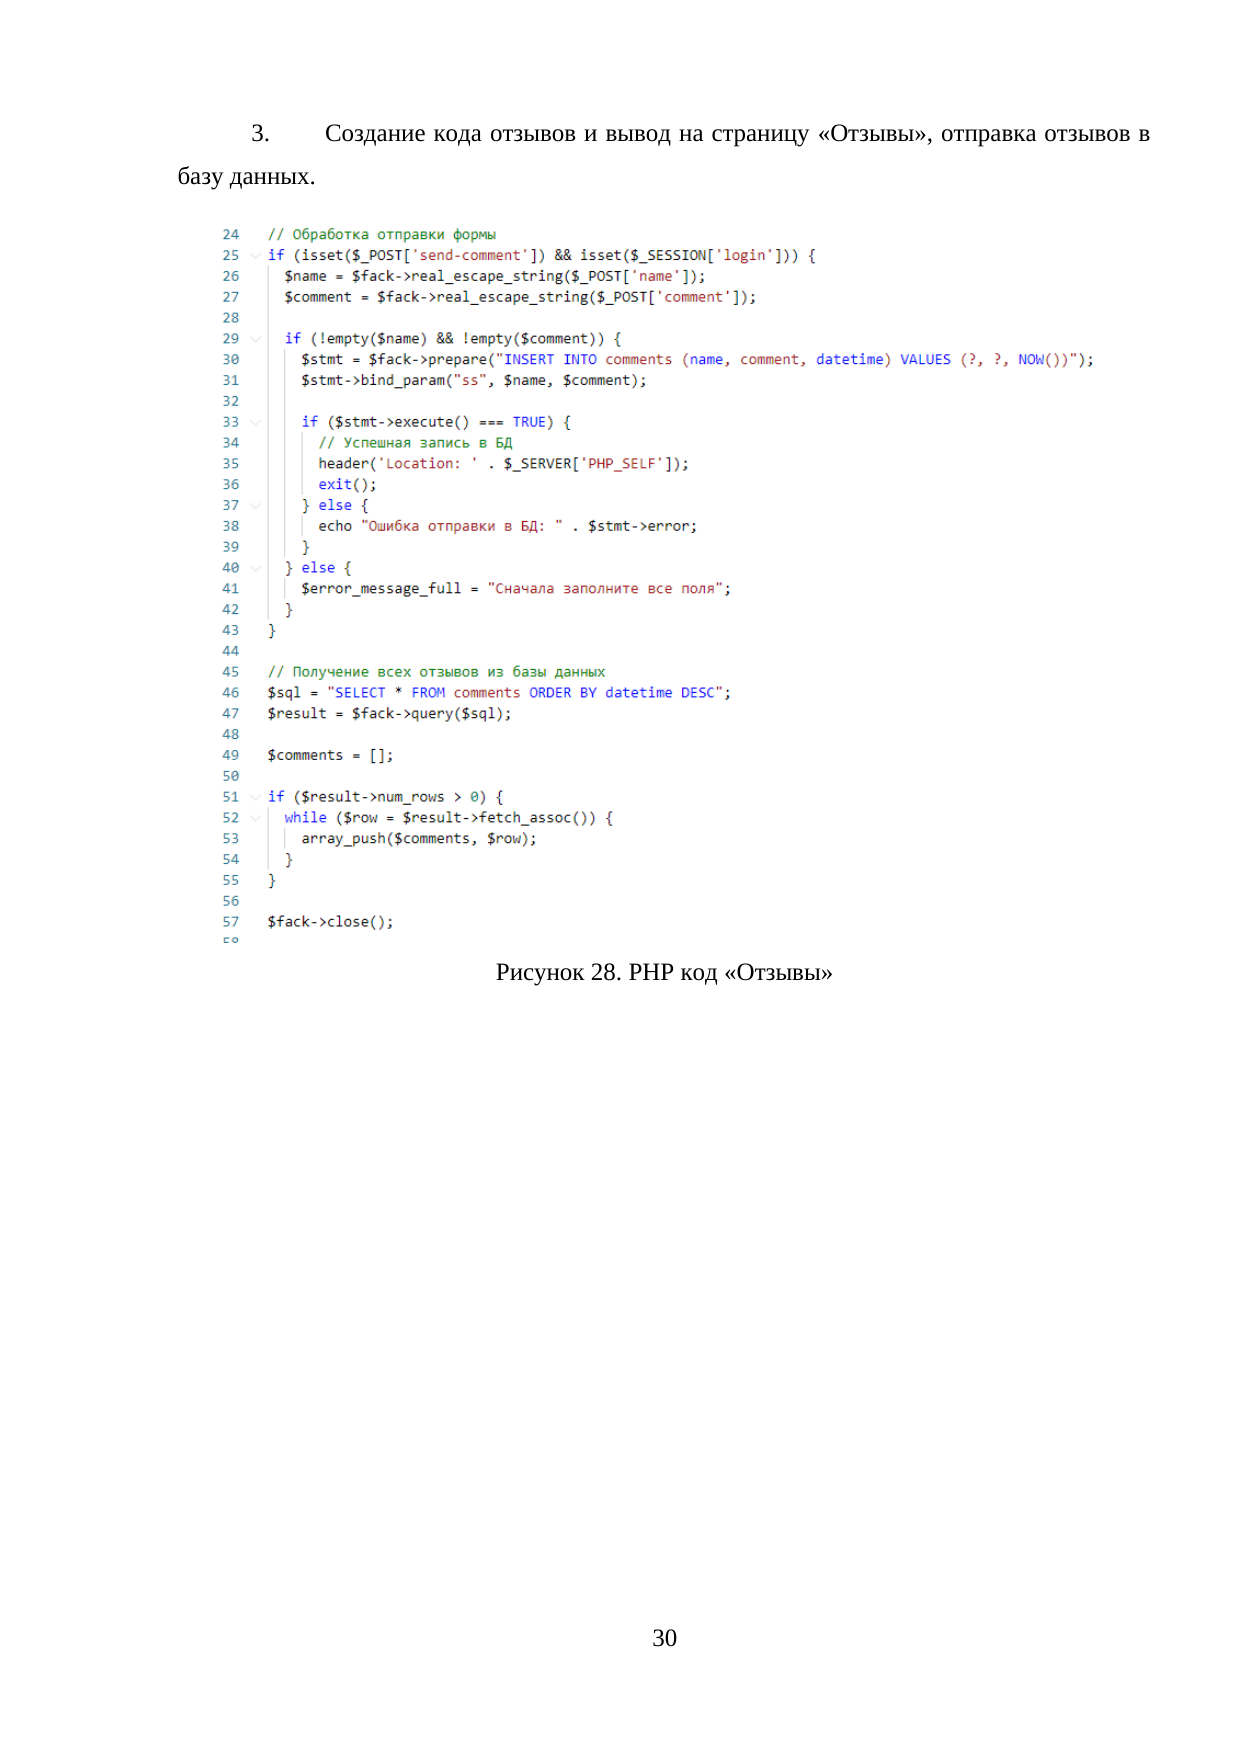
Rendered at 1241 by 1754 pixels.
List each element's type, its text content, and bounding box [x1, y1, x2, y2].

list Создание кода отзывов и вывод на страницу «Отзывы», отправка отзывов в базу данных. [177, 118, 1152, 190]
text Рисунок 28. PHP код «Отзывы» [177, 957, 1152, 985]
picture [214, 225, 1115, 943]
